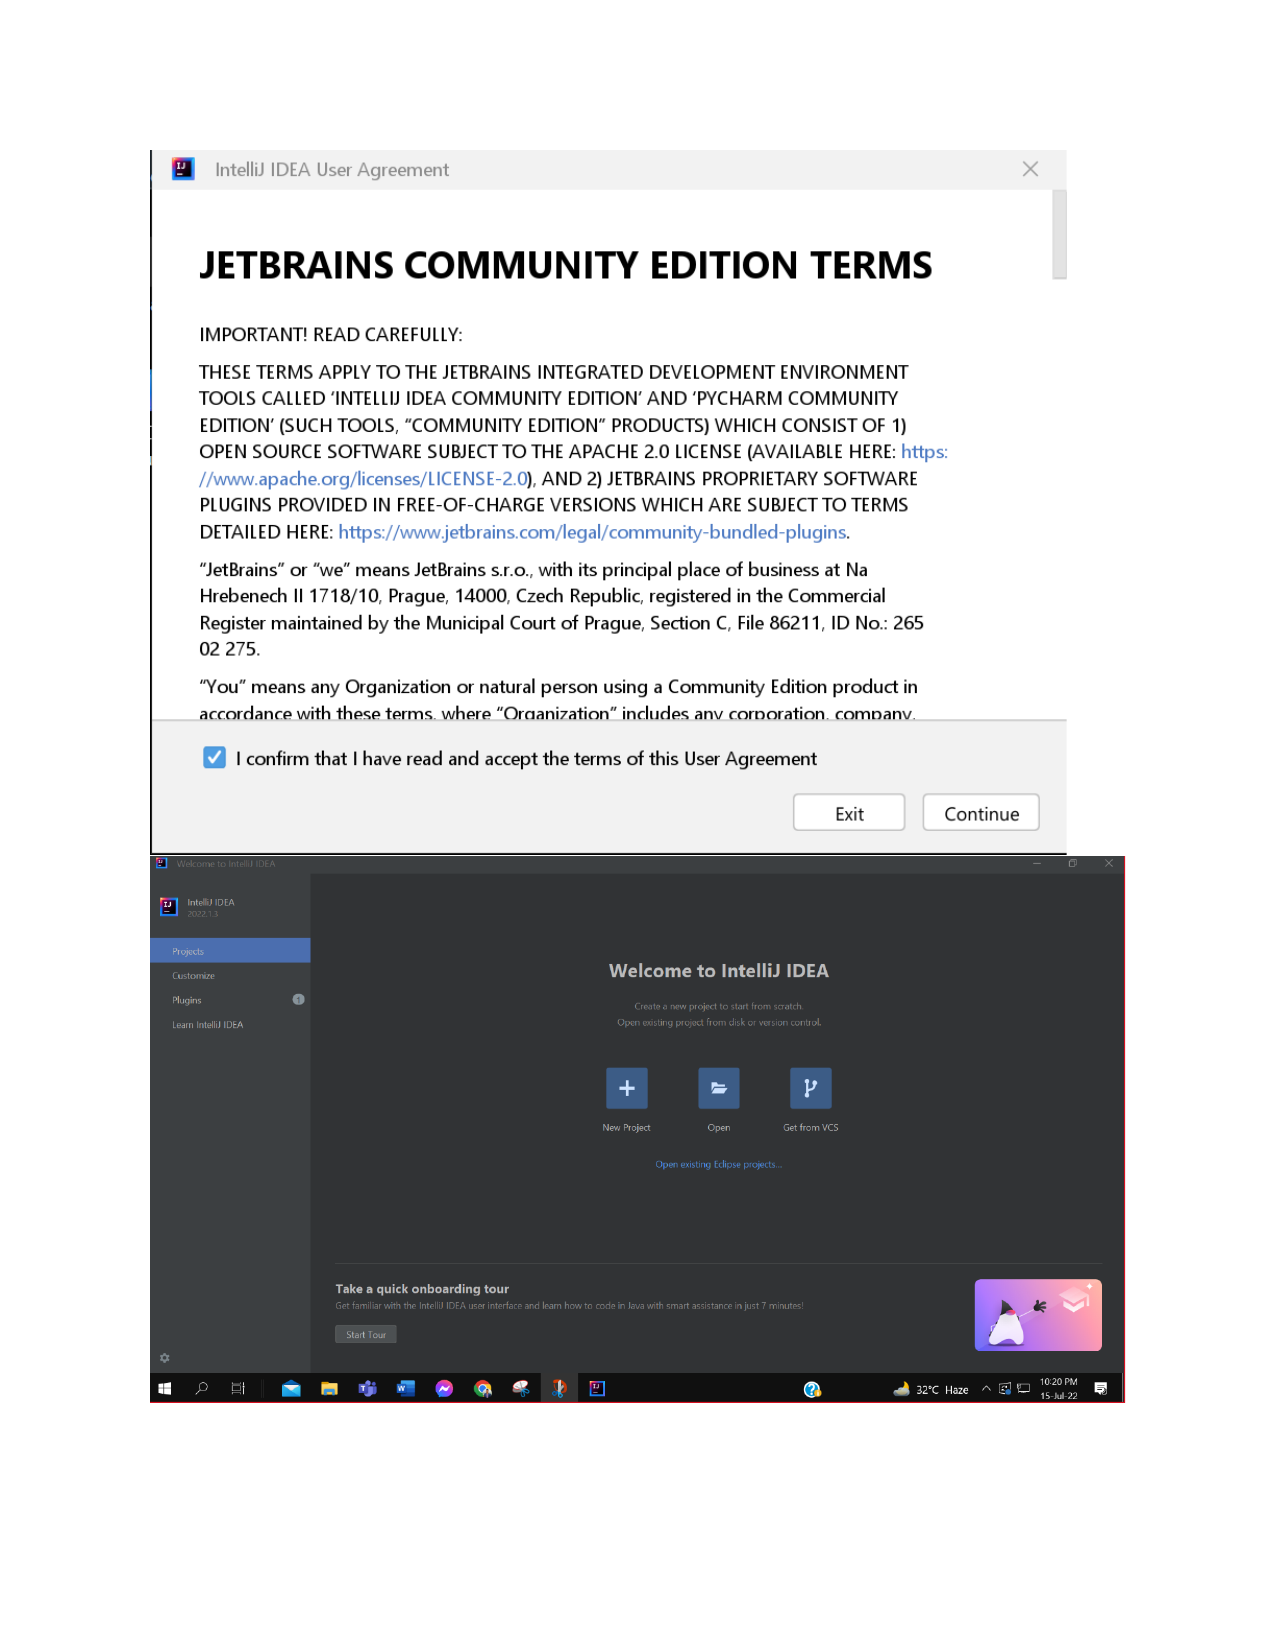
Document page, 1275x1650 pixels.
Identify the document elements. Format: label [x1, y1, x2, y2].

picture [150, 856, 1125, 1403]
picture [150, 150, 1067, 855]
